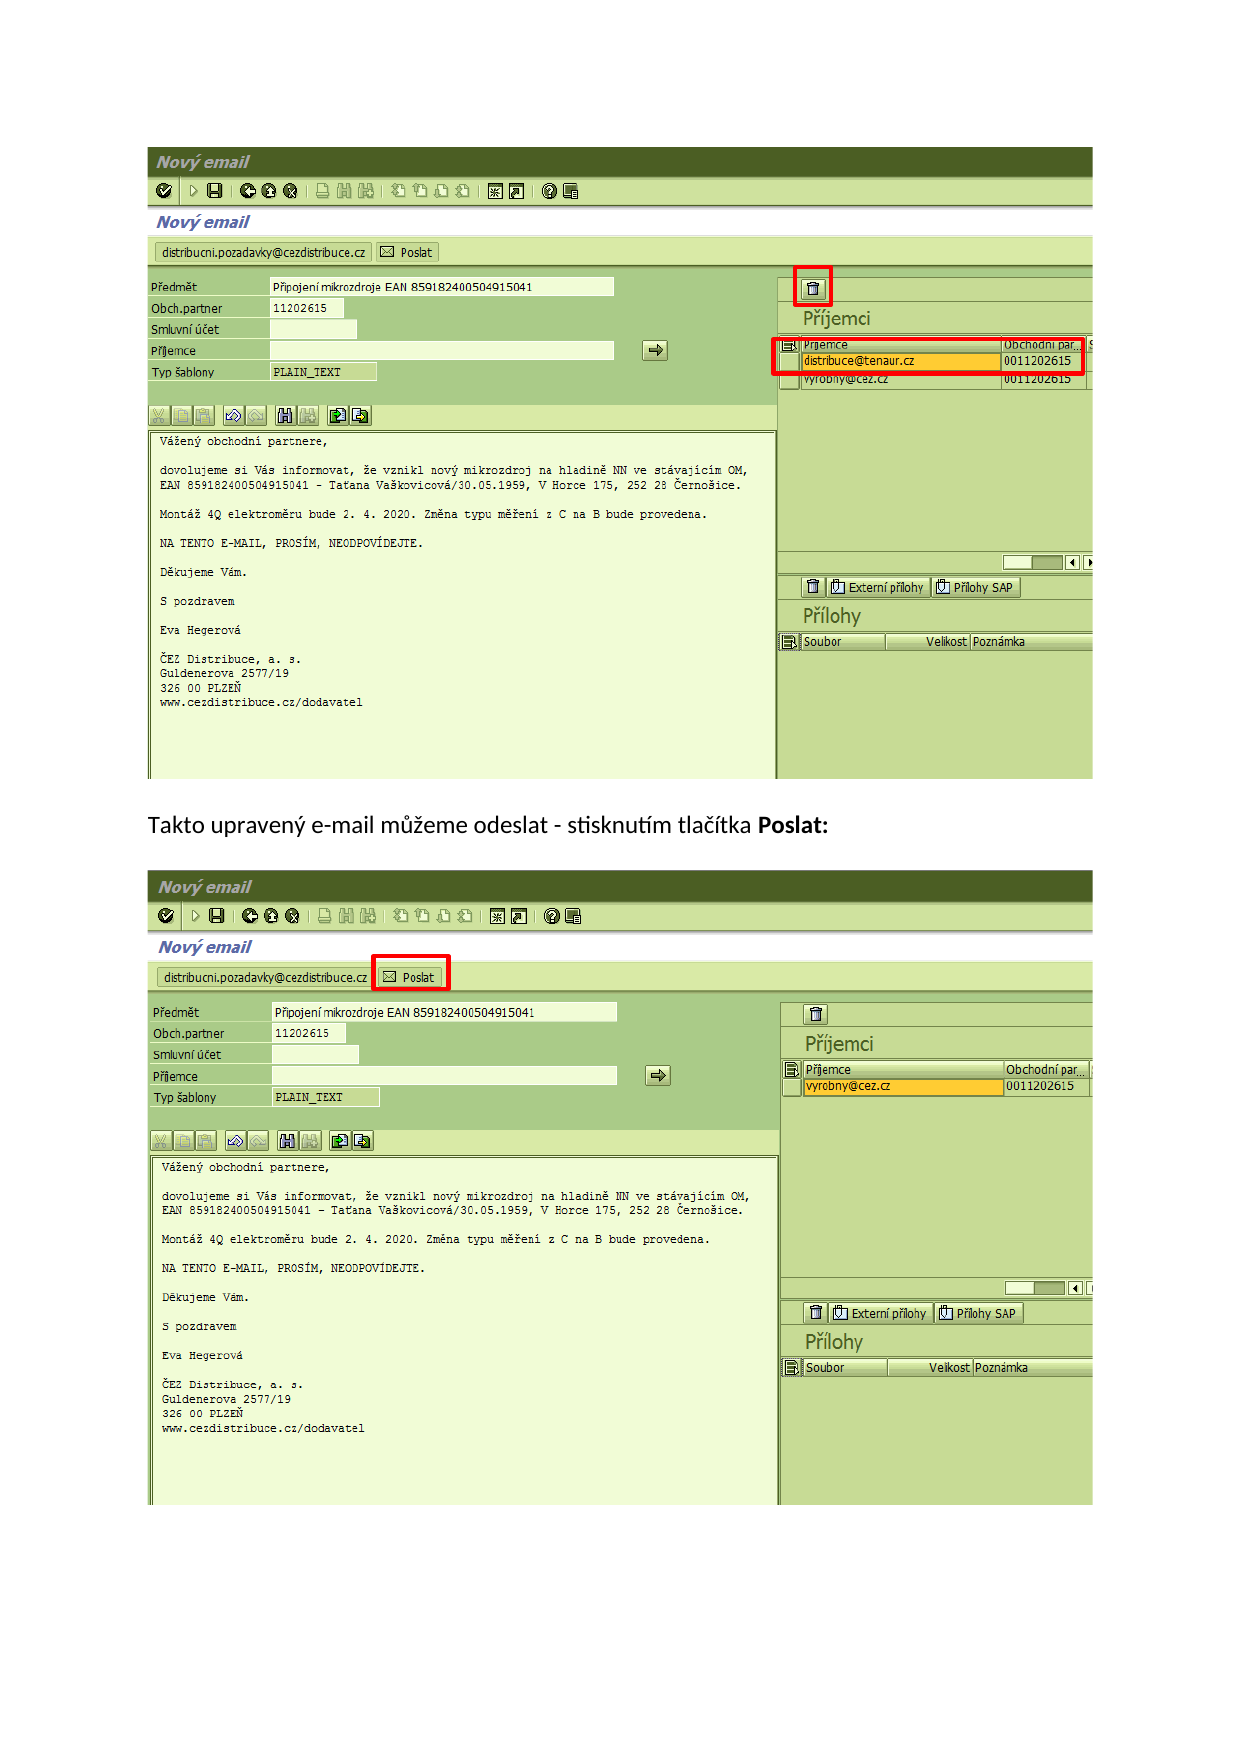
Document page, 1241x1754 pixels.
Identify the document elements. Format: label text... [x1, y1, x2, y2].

picture [147, 870, 1093, 1505]
picture [147, 147, 1093, 779]
text Takto upravený e-mail můžeme odeslat - stisknutím tlačítka Poslat: [148, 809, 1093, 840]
